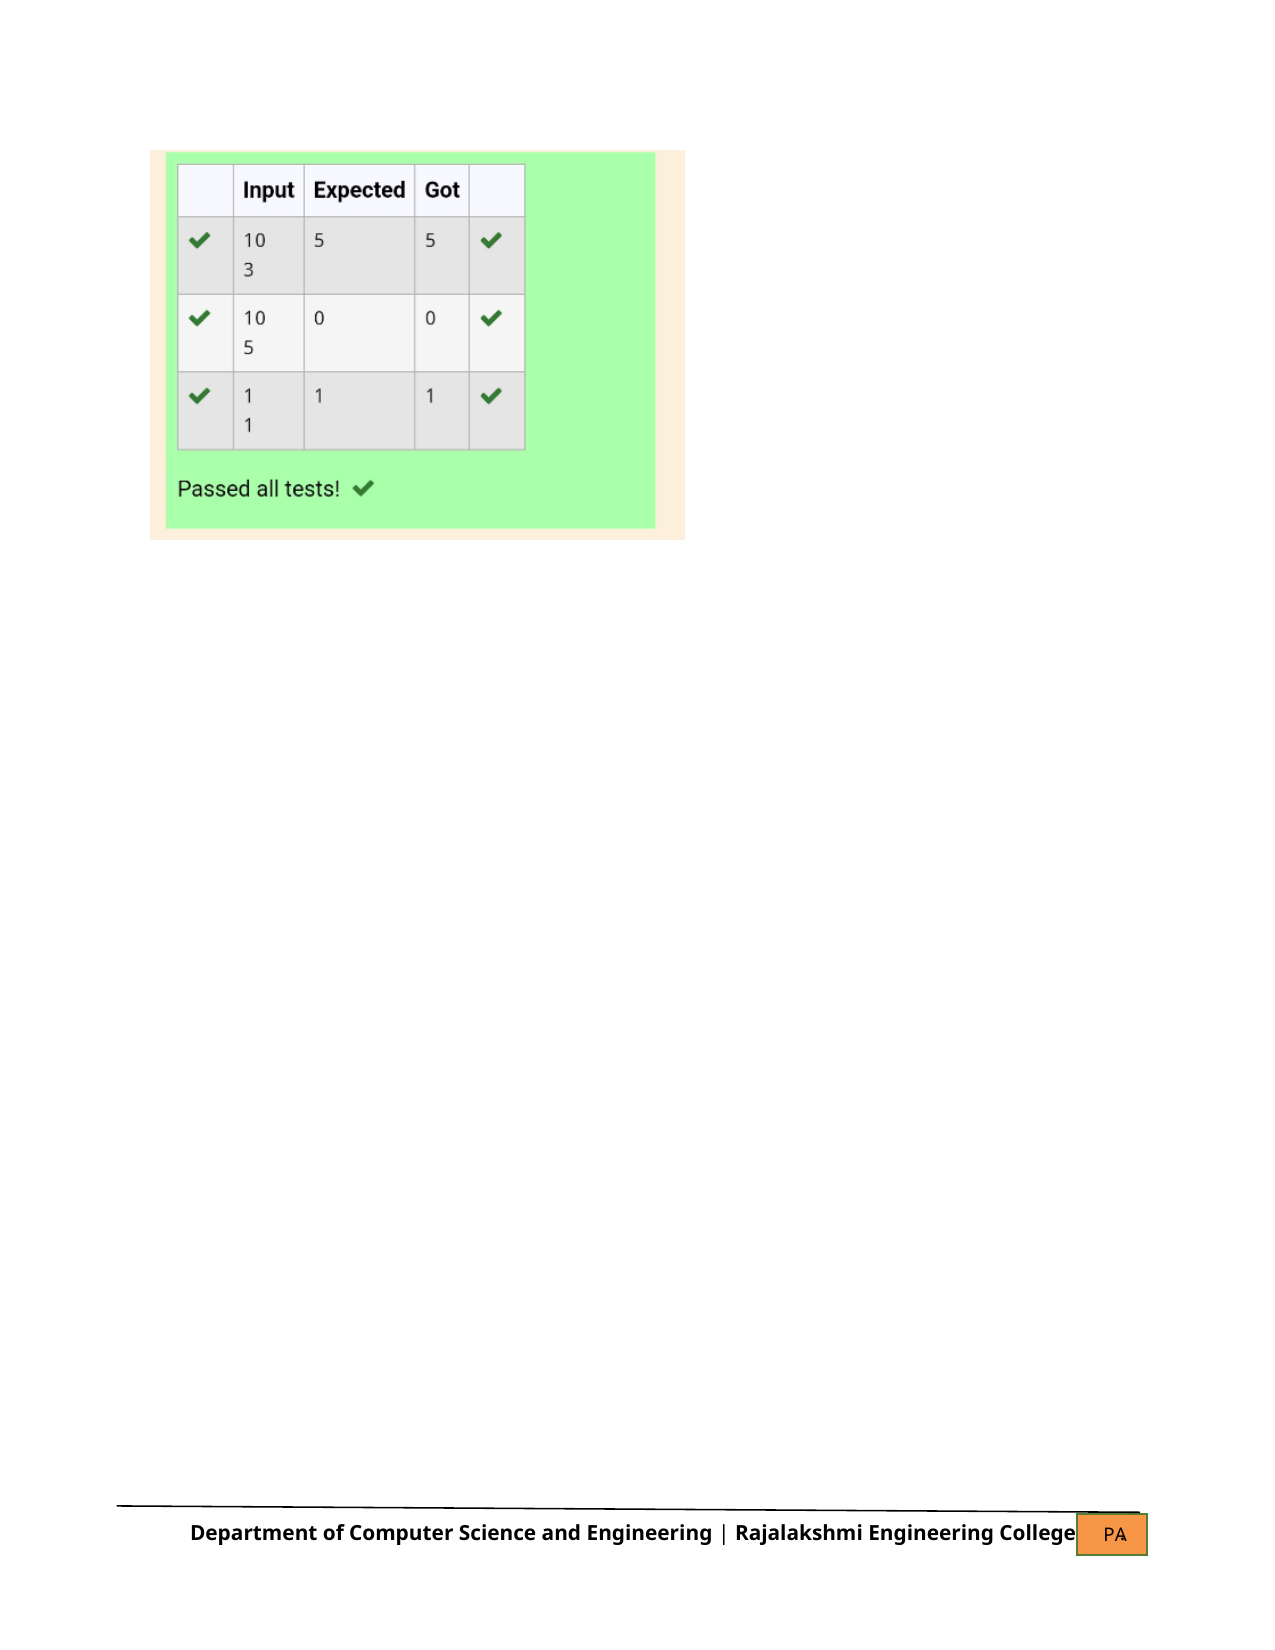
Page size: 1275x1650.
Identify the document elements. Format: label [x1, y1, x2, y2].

picture [150, 150, 686, 540]
